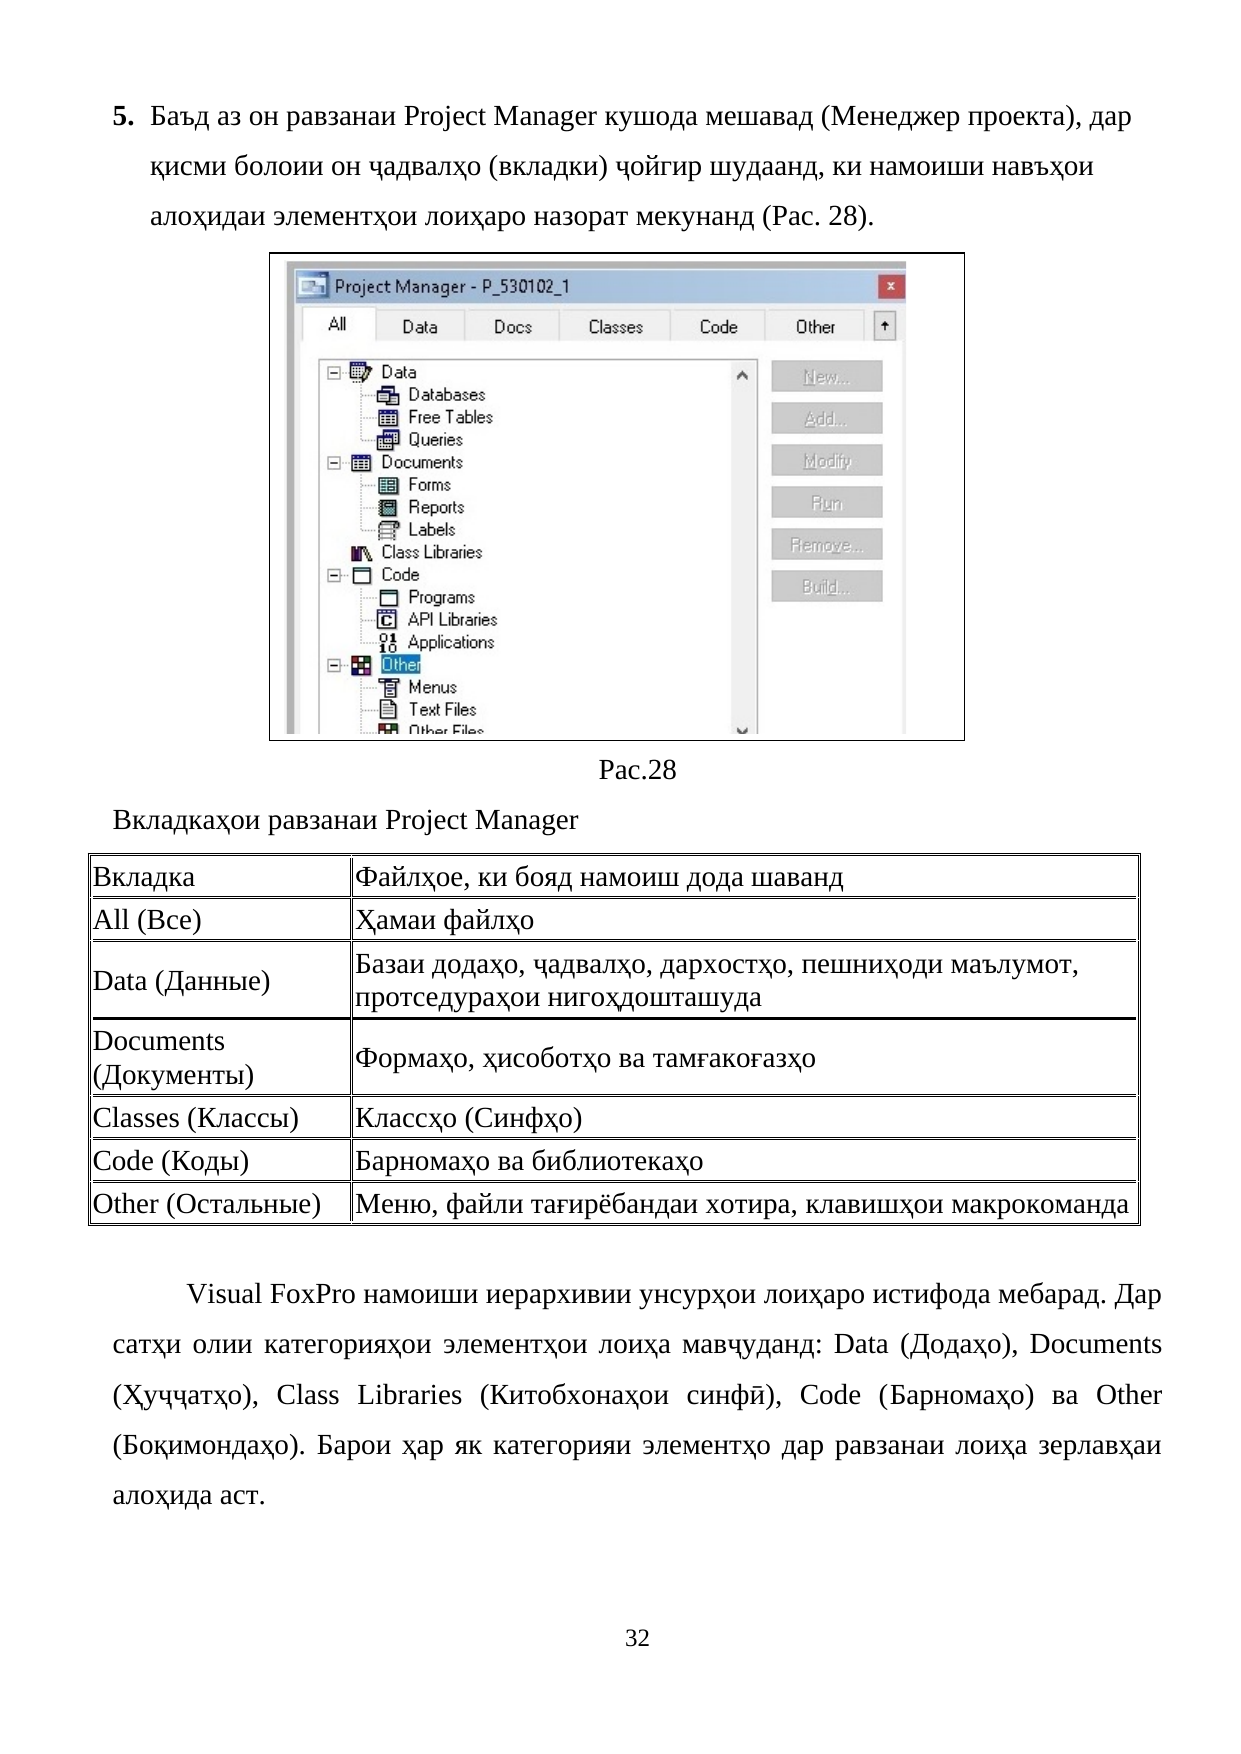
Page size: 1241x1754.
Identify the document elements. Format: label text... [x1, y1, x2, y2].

table_header Вкладка [91, 856, 352, 896]
table_cell All (Все) [89, 896, 352, 939]
table_cell Other (Остальные) [89, 1180, 352, 1223]
table_cell Data (Данные) [89, 939, 352, 1017]
table_cell Documents (Документы) [91, 1017, 350, 1094]
picture [284, 260, 907, 734]
table_cell Формаҳо, ҳисоботҳо ва тамғакоғазҳо [353, 1017, 1138, 1094]
table_cell Барномаҳо ва библиотекаҳо [352, 1137, 1139, 1180]
table_cell Classes (Классы) [89, 1094, 352, 1137]
table_cell Классҳо (Синфҳо) [352, 1094, 1139, 1137]
list Баъд аз он равзанаи Project Manager кушода мешавад (Менеджер проекта), дар қисми болоии он ҷадвалҳо (вкладки) ҷойгир шудаанд, ки намоиши навъҳои алоҳидаи элементҳои лоиҳаро назорат мекунанд (Рас. 28). [112, 98, 1162, 232]
table_cell Ҳамаи файлҳо [352, 896, 1139, 939]
text Вкладкаҳои равзанаи Project Manager [112, 802, 1162, 836]
table_cell Code (Коды) [89, 1137, 352, 1180]
table_cell Базаи додаҳо, ҷадвалҳо, дархостҳо, пешниҳоди маълумот, протседураҳои нигоҳдошташуда [352, 939, 1139, 1017]
text Visual FoxPro намоиши иерархивии унсурҳои лоиҳаро истифода мебарад. Дар сатҳи олии категорияҳои элементҳои лоиҳа мавҷуданд: Data (Додаҳо), Documents (Ҳуҷҷатҳо), Class Libraries (Китобхонаҳои синфӣ), Code (Барномаҳо) ва Other (Боқимондаҳо). Барои ҳар як категорияи элементҳо дар равзанаи лоиҳа зерлавҳаи алоҳида аст. [112, 1276, 1162, 1511]
list Рас.28 [112, 752, 1162, 786]
table_header Файлҳое, ки бояд намоиш дода шаванд [352, 856, 1138, 896]
table_cell Меню, файли тағирёбандаи хотира, клавишҳои макрокоманда [352, 1180, 1139, 1223]
